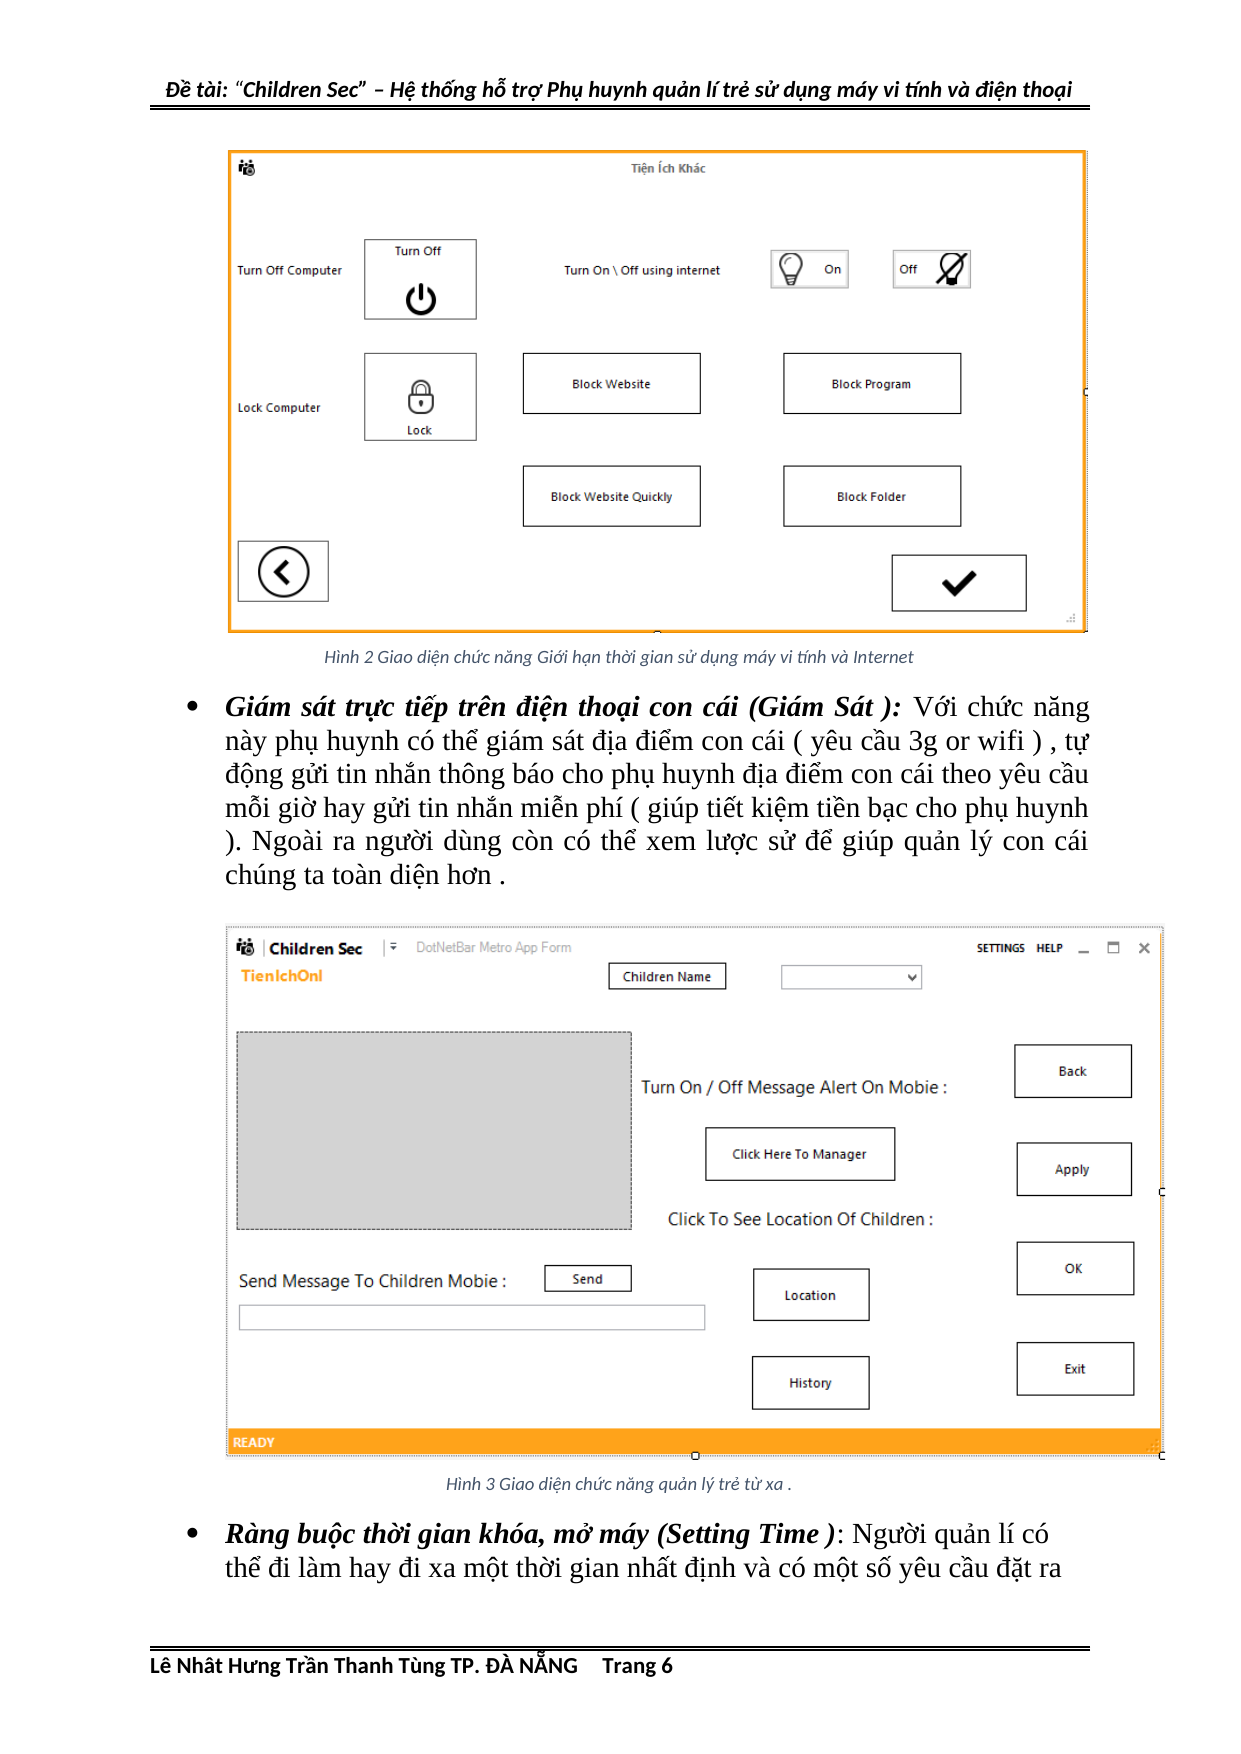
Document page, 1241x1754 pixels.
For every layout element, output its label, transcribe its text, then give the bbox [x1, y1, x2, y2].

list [187, 1516, 1090, 1583]
picture [225, 923, 1166, 1460]
list Giám sát trực tiếp trên điện thoại con cái (Giám Sát ): Với chức năng này phụ huynh có thể giám sát địa điểm con cái ( yêu cầu 3g or wifi ) , tự động gửi tin nhắn thông báo cho phụ huynh địa điểm con cái theo yêu cầu mỗi giờ hay gửi tin nhắn miễn phí ( giúp tiết kiệm tiền bạc cho phụ huynh ). Ngoài ra người dùng còn có thể xem lược sử để giúp quản lý con cái chúng ta toàn diện hơn . [187, 689, 1090, 890]
text Hình 2 Giao diện chức năng Giới hạn thời gian sử dụng máy vi tính và Internet [150, 645, 1090, 668]
text Hình 3 Giao diện chức năng quản lý trẻ từ xa . [150, 1472, 1090, 1495]
picture [227, 150, 1088, 633]
